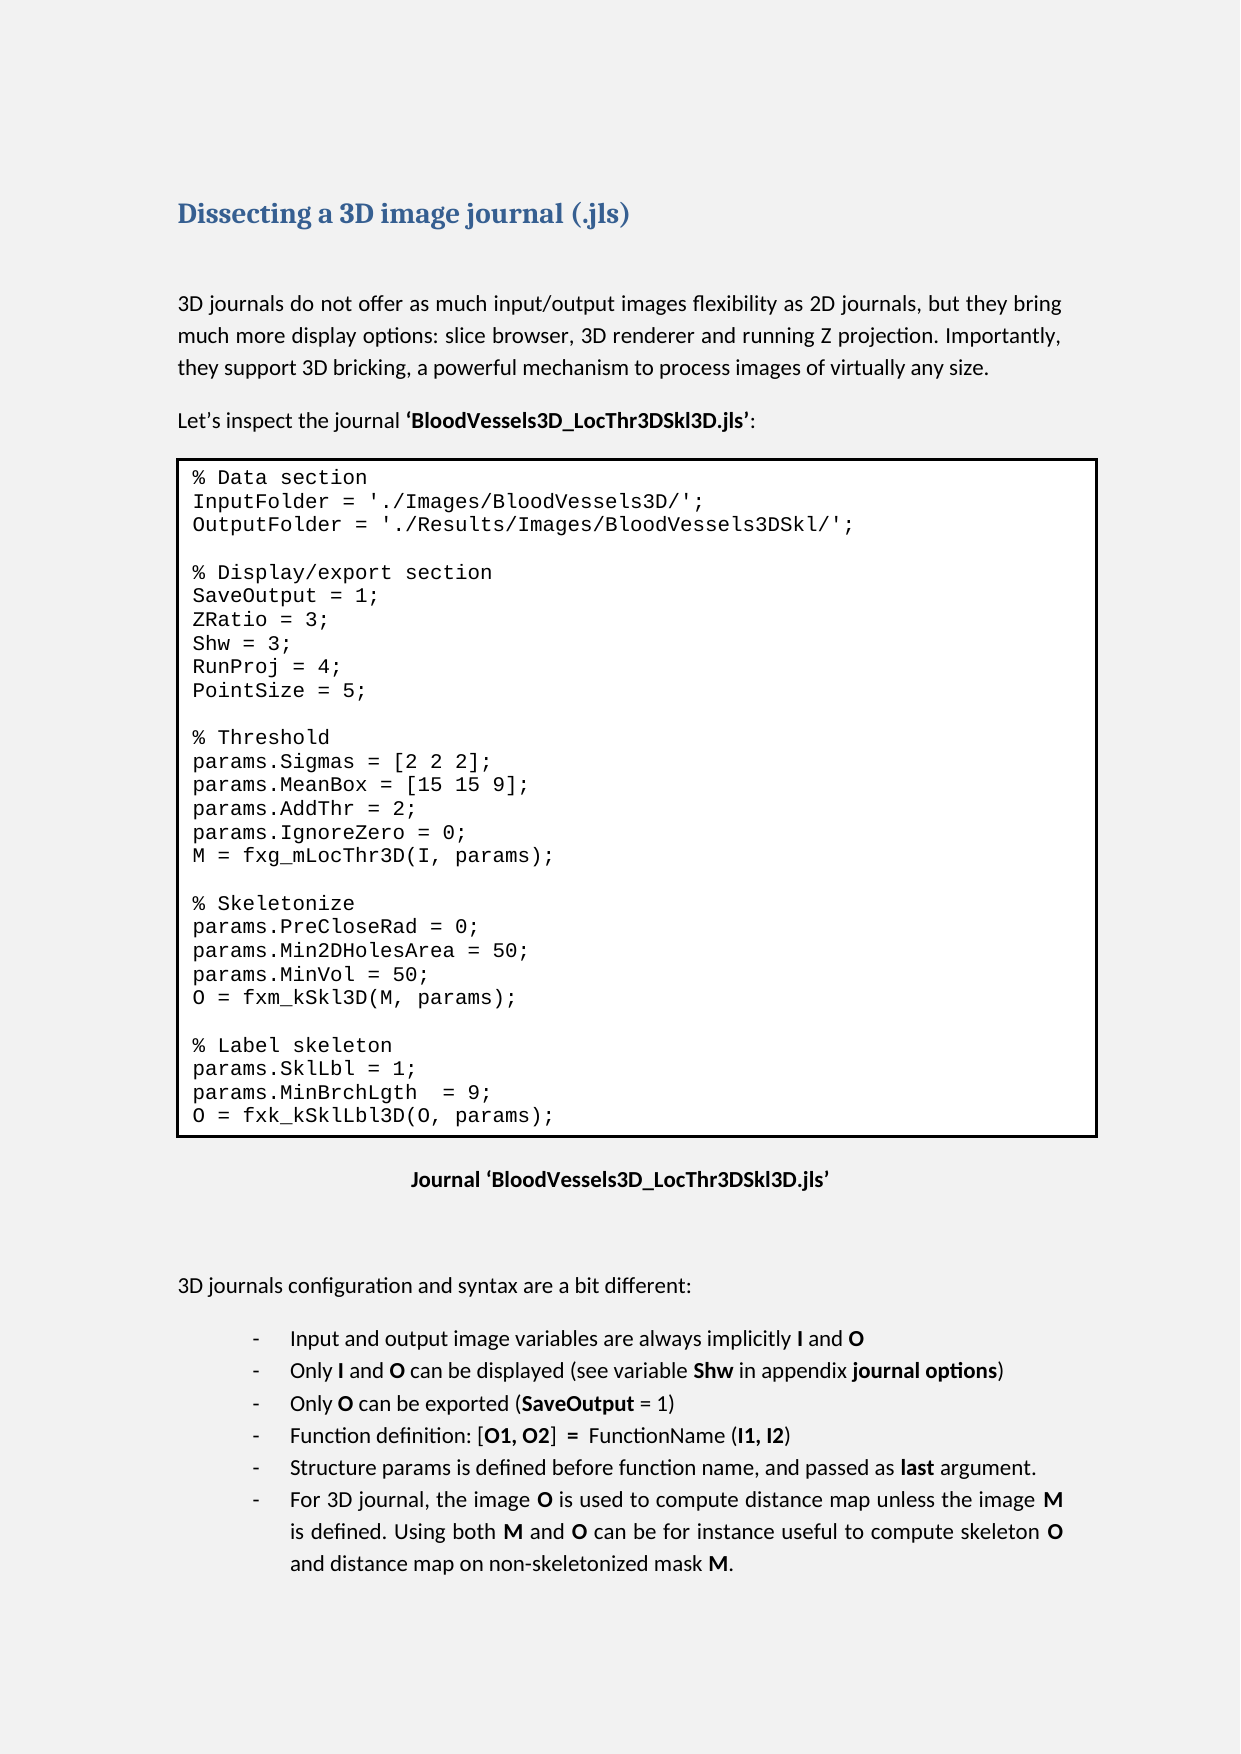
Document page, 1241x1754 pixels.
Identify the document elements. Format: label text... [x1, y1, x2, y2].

text Journal ‘BloodVessels3D_LocThr3DSkl3D.jls’ [177, 1165, 1063, 1193]
text 3D journals configuration and syntax are a bit different: [177, 1271, 1063, 1299]
list Only O can be exported (SaveOutput = 1) [252, 1389, 1063, 1417]
text 3D journals do not offer as much input/output images flexibility as 2D journals, but they bring much more display options: slice browser, 3D renderer and running Z projection. Importantly, they support 3D bricking, a powerful mechanism to process images of virtually any size. [177, 289, 1063, 382]
list Structure params is defined before function name, and passed as last argument. [252, 1453, 1063, 1481]
list For 3D journal, the image O is used to compute distance map unless the image M is defined. Using both M and O can be for instance useful to compute skeleton O and distance map on non-skeletonized mask M. [252, 1485, 1063, 1578]
subtitle Dissecting a 3D image journal (.jls) [177, 198, 1063, 231]
list Input and output image variables are always implicitly I and O [252, 1324, 1063, 1352]
list Only I and O can be displayed (see variable Shw in appendix journal options) [252, 1356, 1063, 1384]
text Let’s inspect the journal ‘BloodVessels3D_LocThr3DSkl3D.jls’: [177, 407, 1063, 434]
list Function definition: [O1, O2] = FunctionName (I1, I2) [252, 1421, 1063, 1449]
